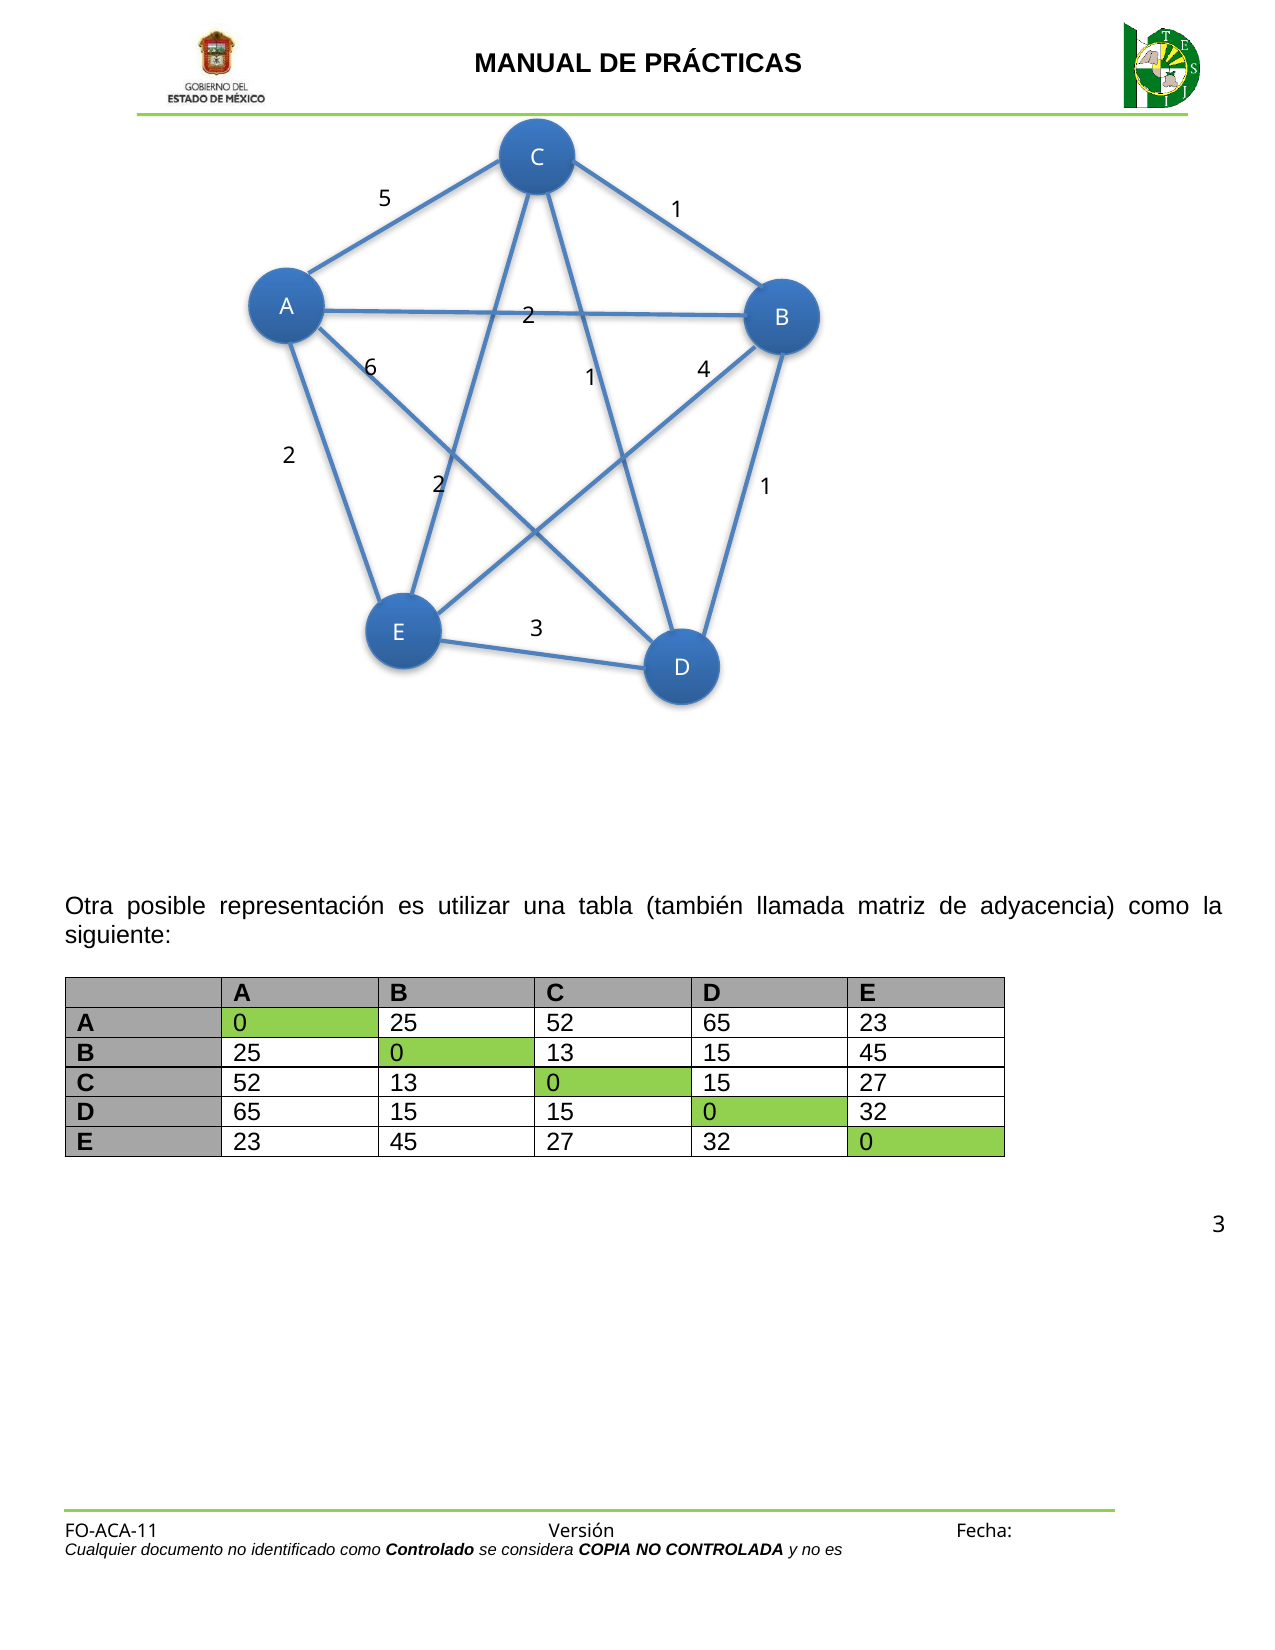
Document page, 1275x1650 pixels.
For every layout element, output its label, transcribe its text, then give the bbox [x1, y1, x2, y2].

table_header D [692, 978, 847, 1007]
table_cell 0 [379, 1038, 534, 1066]
table_cell 65 [692, 1008, 847, 1037]
table_cell 45 [379, 1127, 534, 1156]
table_header A [222, 978, 378, 1007]
table_cell 25 [379, 1008, 534, 1037]
table_cell 65 [222, 1097, 378, 1126]
table_cell 13 [379, 1068, 534, 1096]
table_cell 23 [848, 1008, 1004, 1037]
table_cell 0 [692, 1097, 847, 1126]
table_cell 15 [692, 1038, 847, 1066]
table_cell A [66, 1008, 221, 1037]
table_cell 15 [535, 1097, 691, 1126]
table_cell 0 [848, 1127, 1004, 1156]
table_cell 15 [379, 1097, 534, 1126]
table_cell 45 [848, 1038, 1004, 1066]
table_header C [535, 978, 691, 1007]
table_cell 32 [692, 1127, 847, 1156]
table_cell 15 [692, 1068, 847, 1096]
table_cell 23 [222, 1127, 378, 1156]
table_cell E [66, 1127, 221, 1156]
table_cell 52 [535, 1008, 691, 1037]
table_header B [379, 978, 534, 1007]
table_cell 13 [535, 1038, 691, 1066]
table_cell 27 [535, 1127, 691, 1156]
table_cell 25 [222, 1038, 378, 1066]
table_cell C [66, 1068, 221, 1096]
table_header [66, 978, 221, 1007]
text Otra posible representación es utilizar una tabla (también llamada matriz de adyacencia) como la siguiente: [64, 891, 1225, 948]
table_cell D [66, 1097, 221, 1126]
table_cell 52 [222, 1068, 378, 1096]
table_cell 27 [848, 1068, 1004, 1096]
picture [1123, 22, 1200, 108]
table_header E [848, 978, 1004, 1007]
table_cell 0 [222, 1008, 378, 1037]
table_cell B [66, 1038, 221, 1066]
table_cell 0 [535, 1068, 691, 1096]
table_cell 32 [848, 1097, 1004, 1126]
picture [166, 23, 266, 106]
